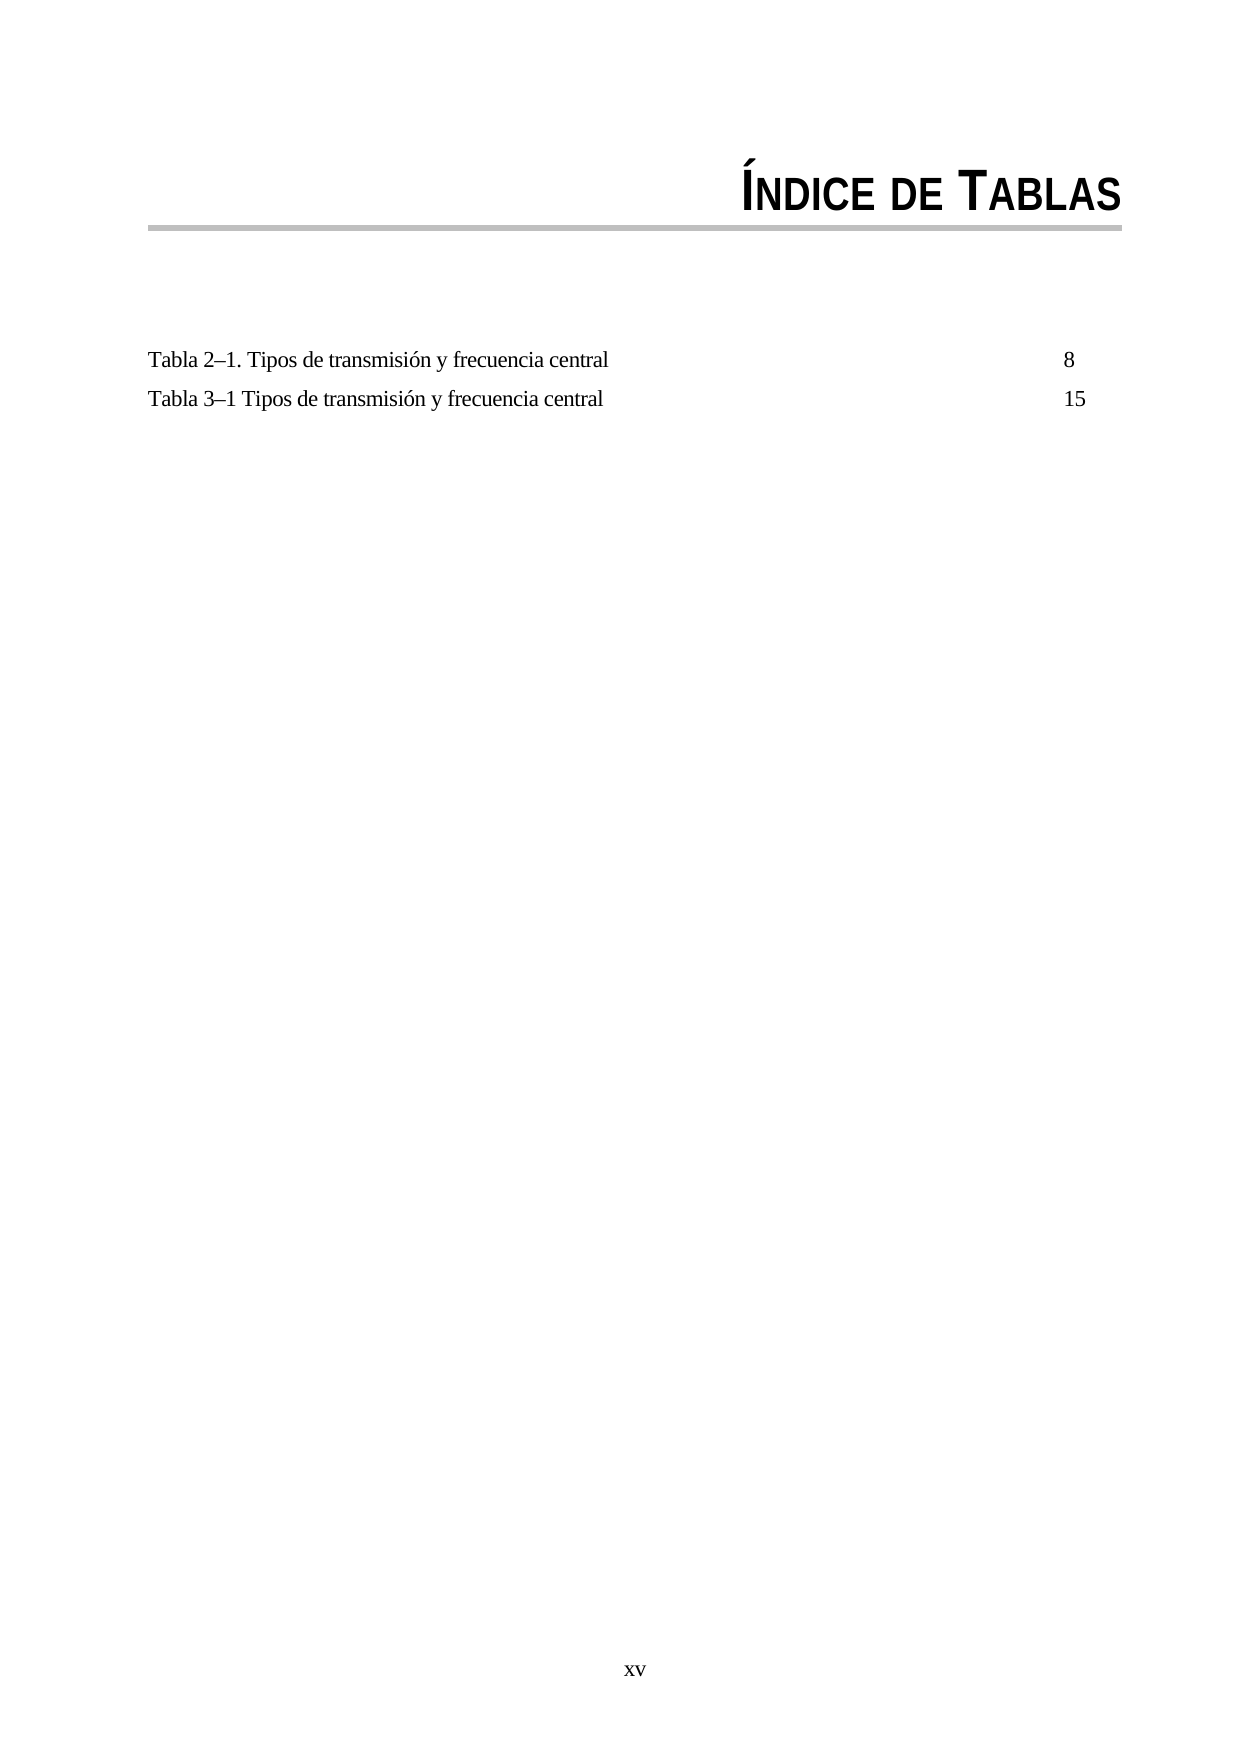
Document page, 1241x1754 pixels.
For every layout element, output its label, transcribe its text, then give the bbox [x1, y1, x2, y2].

subtitle Índice de Tablas [148, 156, 1122, 225]
text Tabla 3–1 Tipos de transmisión y frecuencia central 15 [148, 385, 1122, 411]
text Tabla 2–1. Tipos de transmisión y frecuencia central 8 [148, 346, 1122, 372]
